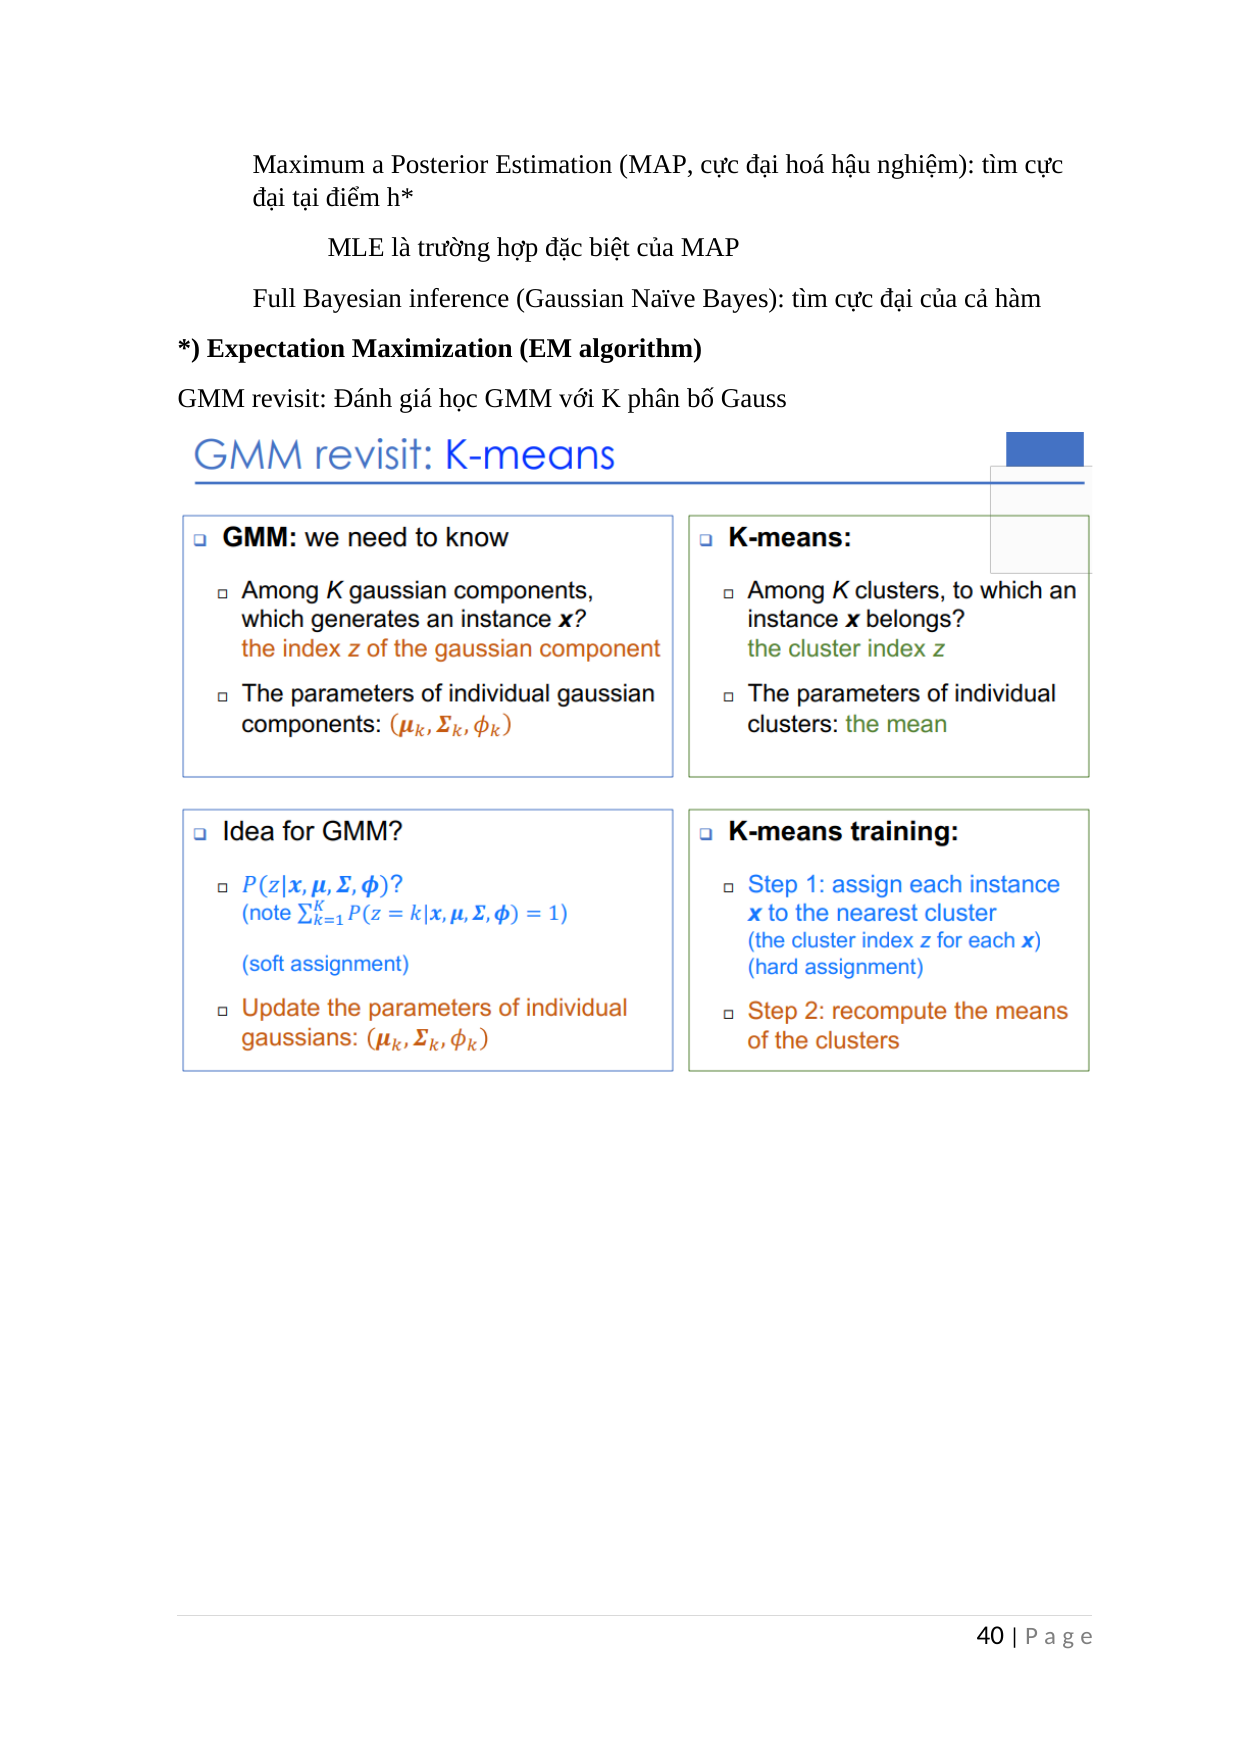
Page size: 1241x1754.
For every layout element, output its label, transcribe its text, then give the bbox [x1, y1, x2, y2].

text *) Expectation Maximization (EM algorithm) [177, 332, 1092, 363]
text Maximum a Posterior Estimation (MAP, cực đại hoá hậu nghiệm): tìm cực đại tại điểm h* [252, 148, 1092, 212]
text Full Bayesian inference (Gaussian Naïve Bayes): tìm cực đại của cả hàm [252, 282, 1092, 313]
text MLE là trường hợp đặc biệt của MAP [252, 231, 1092, 263]
picture [177, 432, 1093, 1074]
text GMM revisit: Đánh giá học GMM với K phân bố Gauss [177, 382, 1092, 413]
